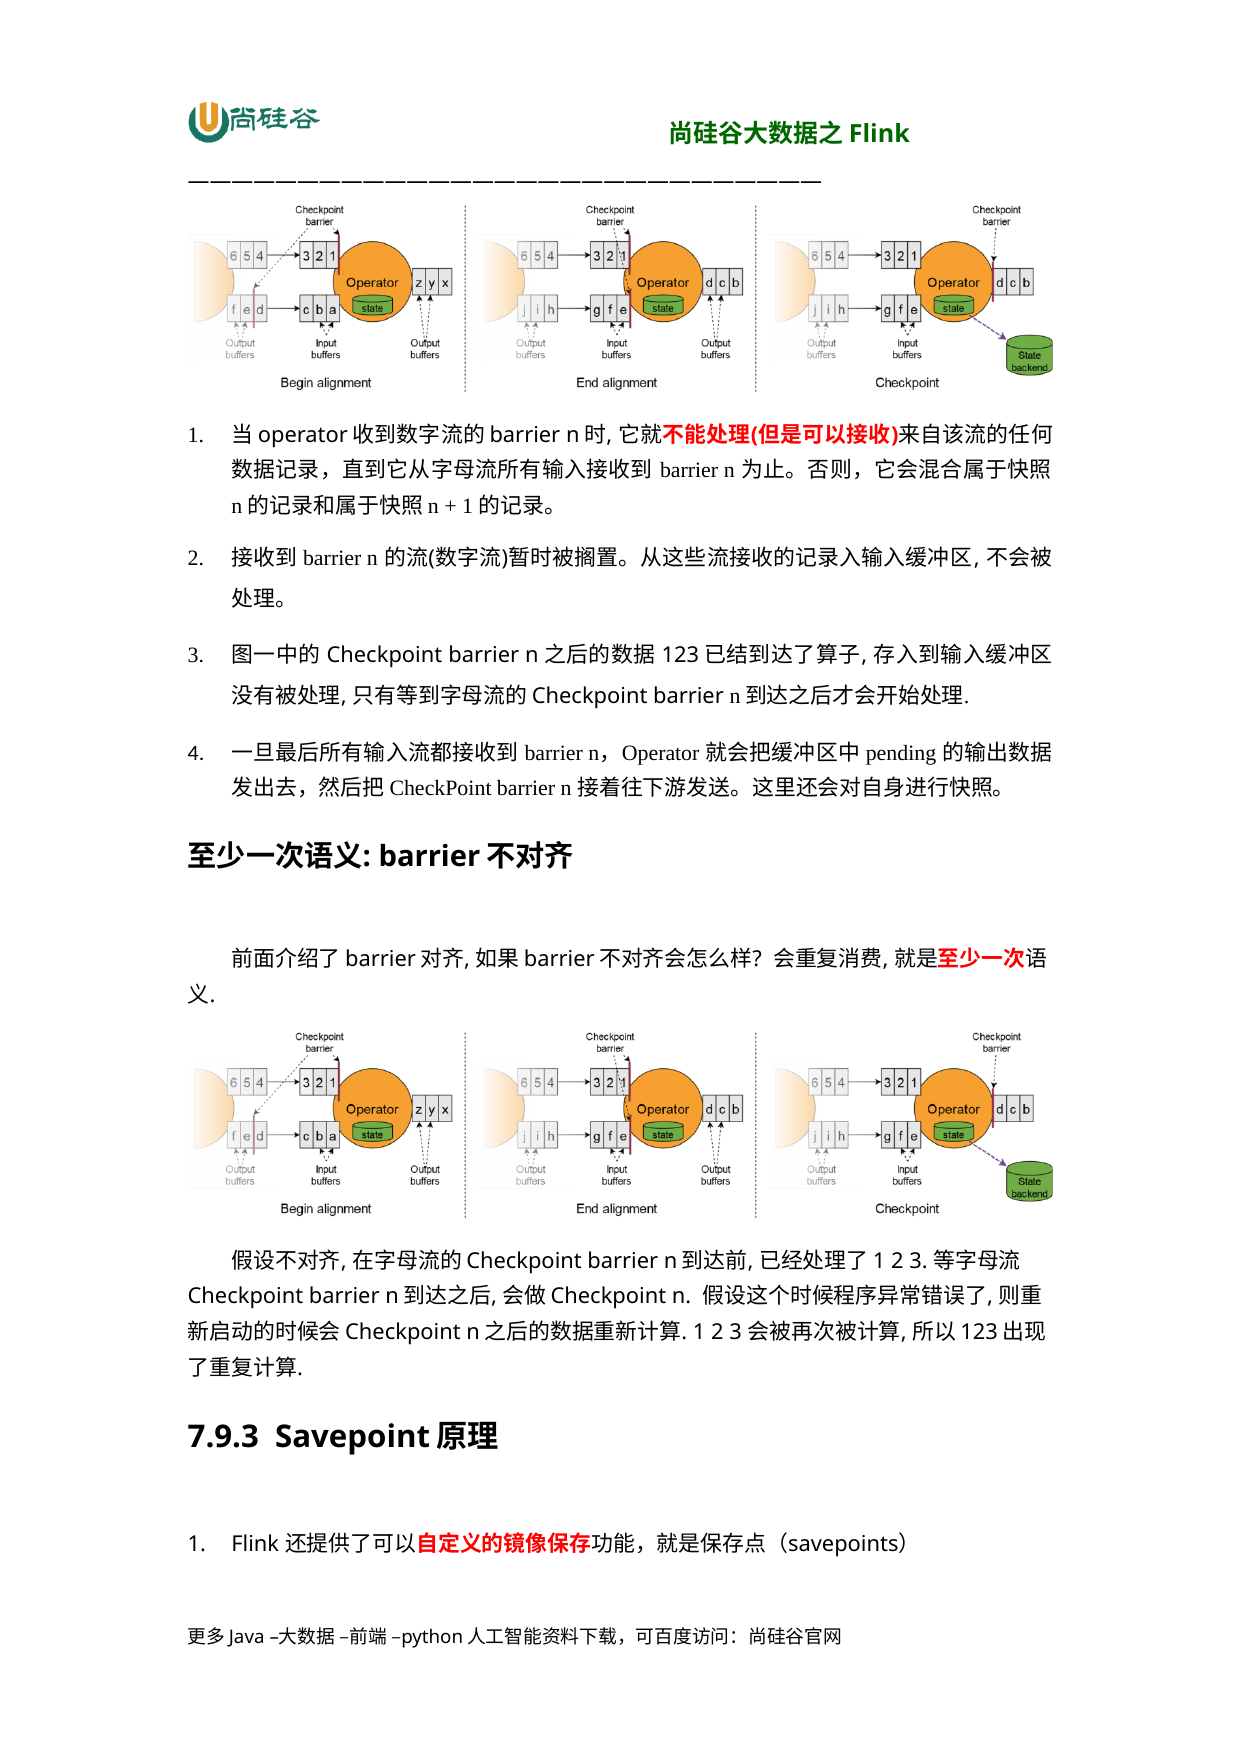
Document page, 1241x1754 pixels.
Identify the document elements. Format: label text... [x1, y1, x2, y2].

list 图一中的 Checkpoint barrier n之后的数据 123已结到达了算子, 存入到输入缓冲区没有被处理, 只有等到字母流的Checkpoint barrier n到达之后才会开始处理. [187, 637, 1053, 710]
picture [187, 1028, 1053, 1221]
text 前面介绍了barrier对齐, 如果barrier不对齐会怎么样? 会重复消费, 就是至少一次语义. [187, 941, 1053, 1009]
picture [187, 101, 320, 143]
list 接收到 barrier n 的流(数字流)暂时被搁置。从这些流接收的记录入输入缓冲区, 不会被处理。 [187, 539, 1053, 613]
list 当operator收到数字流的barrier n时, 它就不能处理(但是可以接收)来自该流的任何数据记录，直到它从字母流所有输入接收到 barrier n 为止。否则，它会混合属于快照 n 的记录和属于快照 n + 1 的记录。 [187, 416, 1053, 520]
list 一旦最后所有输入流都接收到 barrier n，Operator 就会把缓冲区中 pending 的输出数据发出去，然后把 CheckPoint barrier n 接着往下游发送。这里还会对自身进行快照。 [187, 734, 1053, 802]
list Flink 还提供了可以自定义的镜像保存功能，就是保存点（savepoints） [187, 1526, 1053, 1559]
subtitle Savepoint原理 [187, 1401, 1053, 1466]
text 假设不对齐, 在字母流的Checkpoint barrier n到达前, 已经处理了1 2 3. 等字母流Checkpoint barrier n到达之后, 会做Checkpoint n. 假设这个时候程序异常错误了, 则重新启动的时候会Checkpoint n之后的数据重新计算. 1 2 3 会被再次被计算, 所以123出现了重复计算. [187, 1242, 1053, 1382]
subtitle 至少一次语义: barrier不对齐 [187, 822, 1053, 887]
picture [187, 202, 1053, 395]
